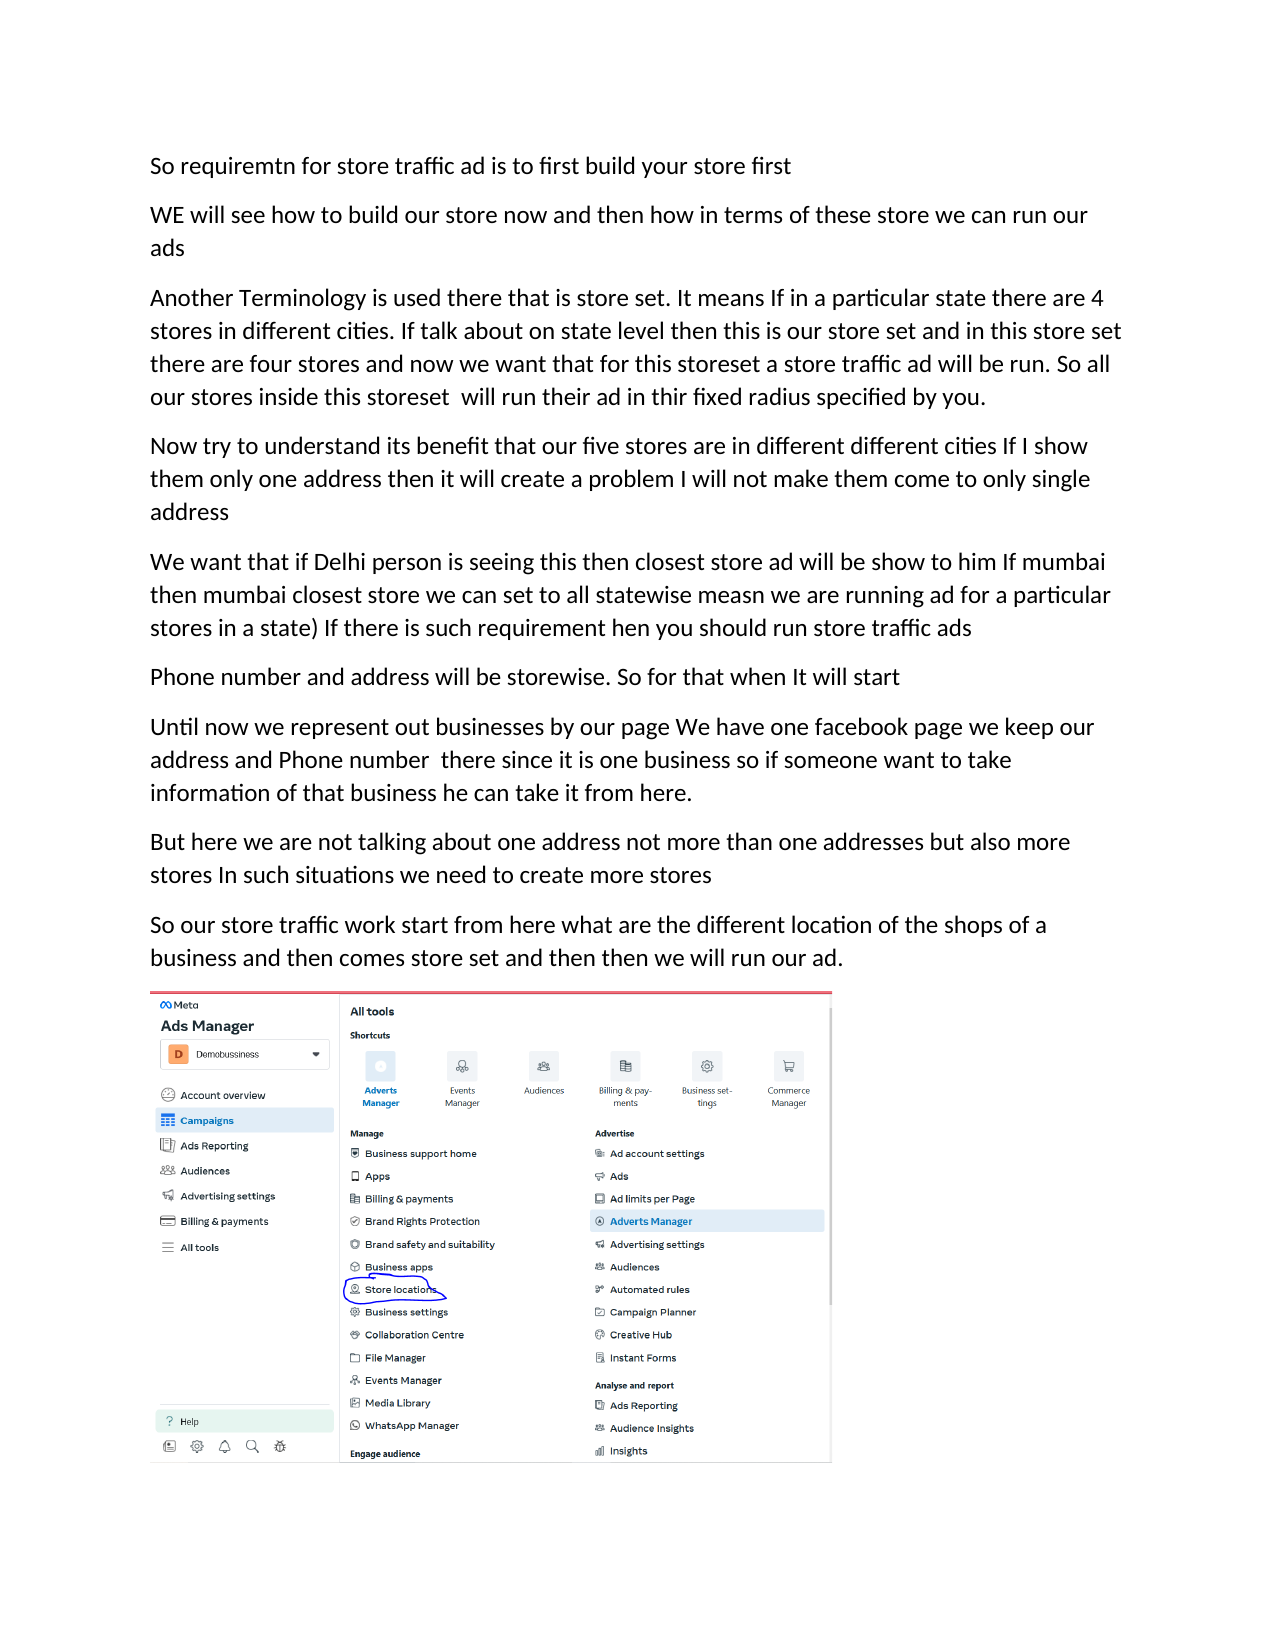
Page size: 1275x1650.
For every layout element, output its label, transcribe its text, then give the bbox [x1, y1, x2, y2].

text Phone number and address will be storewise. So for that when It will start [150, 661, 1125, 692]
text But here we are not talking about one address not more than one addresses but also more stores In such situations we need to create more stores [150, 826, 1125, 890]
text WE will see how to build our store now and then how in terms of these store we can run our ads [150, 199, 1125, 263]
text Another Terminology is used there that is store set. It means If in a particular state there are 4 stores in different cities. If talk about on state level then this is our store set and in this store set there are four stores and now we want that for this storeset a store traffic ad will be run. So all our stores inside this storeset will run their ad in thir fixed radius specified by you. [150, 282, 1125, 411]
text We want that if Delhi person is seeing this then closest store ad will be show to him If mumbai then mumbai closest store we can set to all statewise measn we are running ad for a particular stores in a state) If there is such requirement hen you should run store traffic ads [150, 546, 1125, 642]
text So our store traffic work start from here what are the different location of the shops of a business and then comes store set and then then we will run our ad. [150, 909, 1125, 972]
text Until now we represent out businesses by our page We have one facebook page we keep our address and Phone number there since it is one business so if someone want to take information of that business he can take it from here. [150, 711, 1125, 807]
text Now try to understand its benefit that our five stores are in different different cities If I show them only one address then it will create a problem I will not make them come to only single address [150, 430, 1125, 527]
text So requiremtn for store traffic ad is to first build your store first [150, 150, 1125, 181]
picture [150, 991, 833, 1463]
